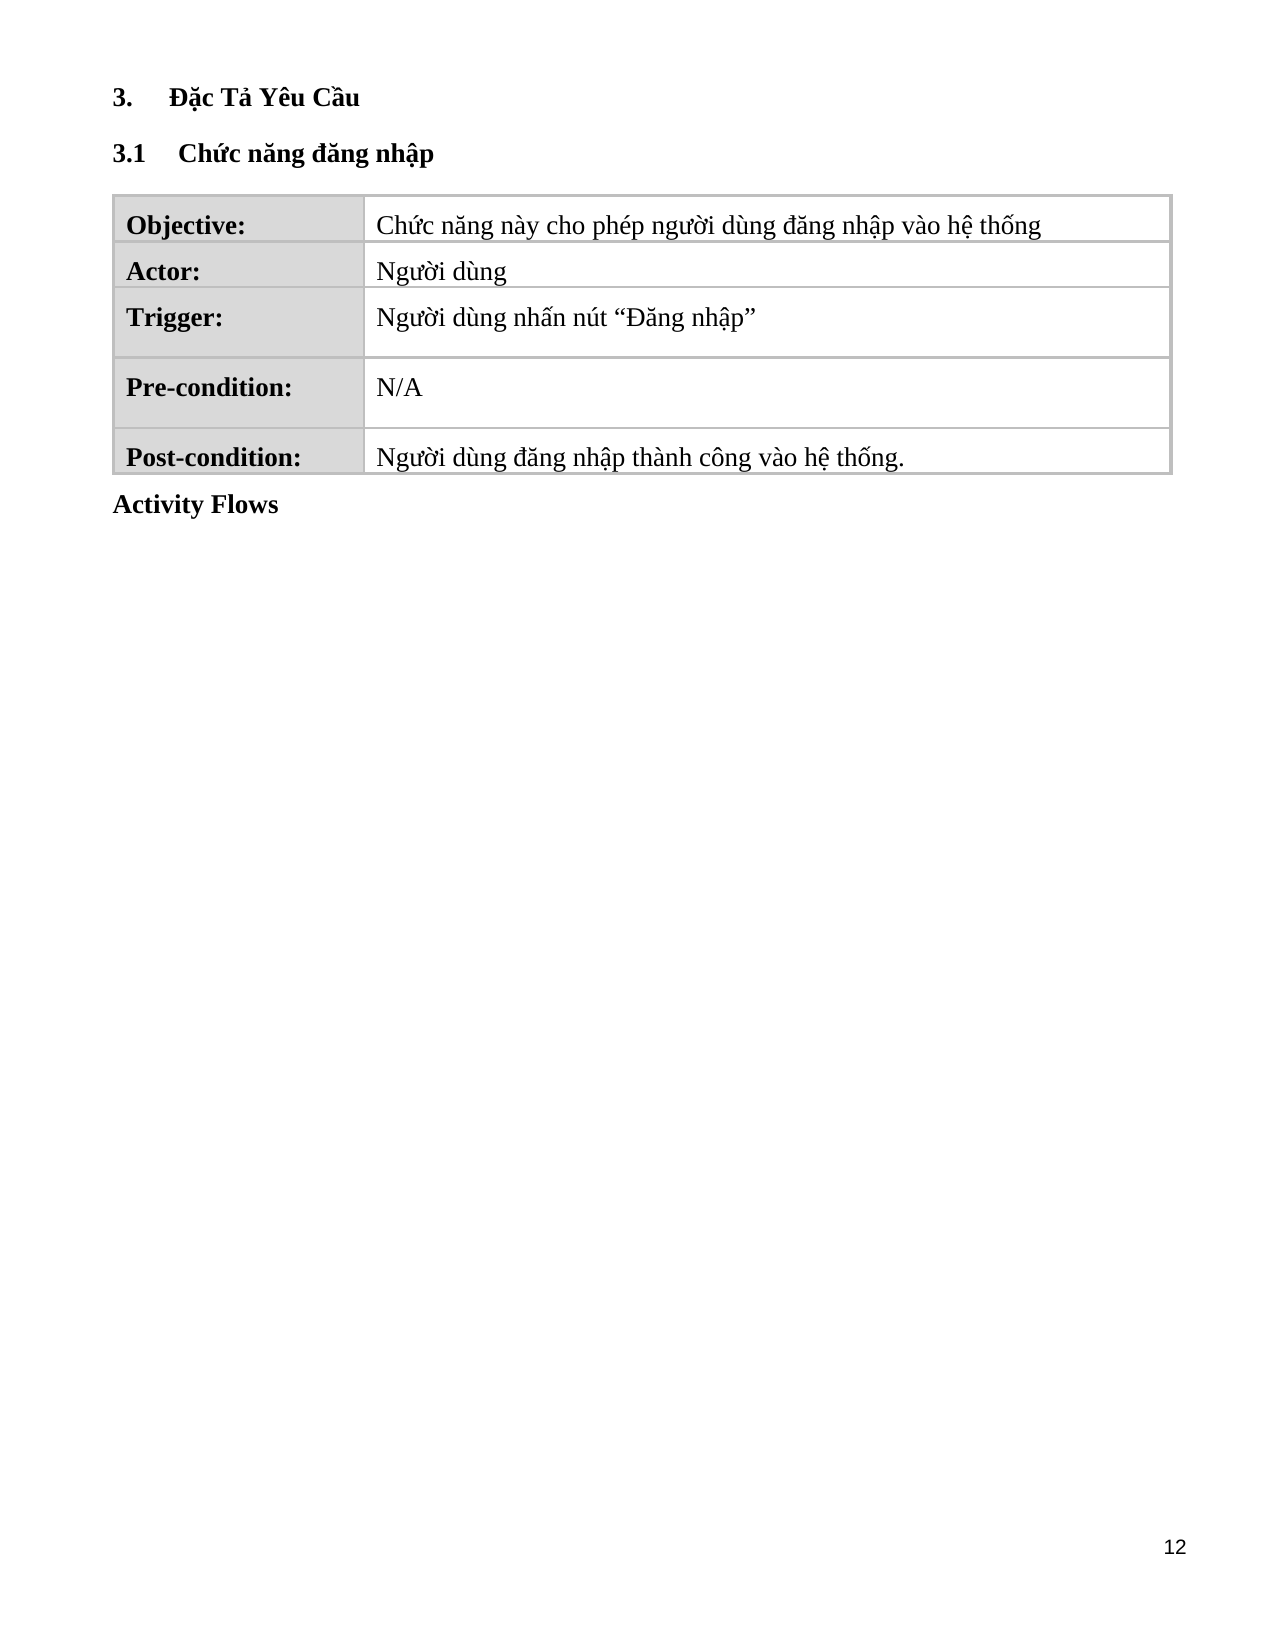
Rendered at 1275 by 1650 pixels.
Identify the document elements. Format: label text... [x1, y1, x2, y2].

table_cell Người dùng đăng nhập thành công vào hệ thống. [365, 429, 1169, 472]
subtitle Chức năng đăng nhập [112, 137, 1186, 169]
table_header Objective: [115, 197, 363, 240]
table_cell N/A [365, 359, 1169, 427]
table_cell Actor: [115, 243, 363, 286]
table_cell Pre-condition: [115, 359, 363, 427]
table_cell Người dùng [365, 243, 1169, 286]
table_header Chức năng này cho phép người dùng đăng nhập vào hệ thống [365, 197, 1169, 240]
table_cell Post-condition: [115, 429, 363, 472]
table_cell Trigger: [115, 288, 363, 356]
text Activity Flows [112, 488, 1186, 519]
subtitle Đặc Tả Yêu Cầu [112, 81, 1186, 112]
table_cell Người dùng nhấn nút “Đăng nhập” [365, 288, 1169, 356]
